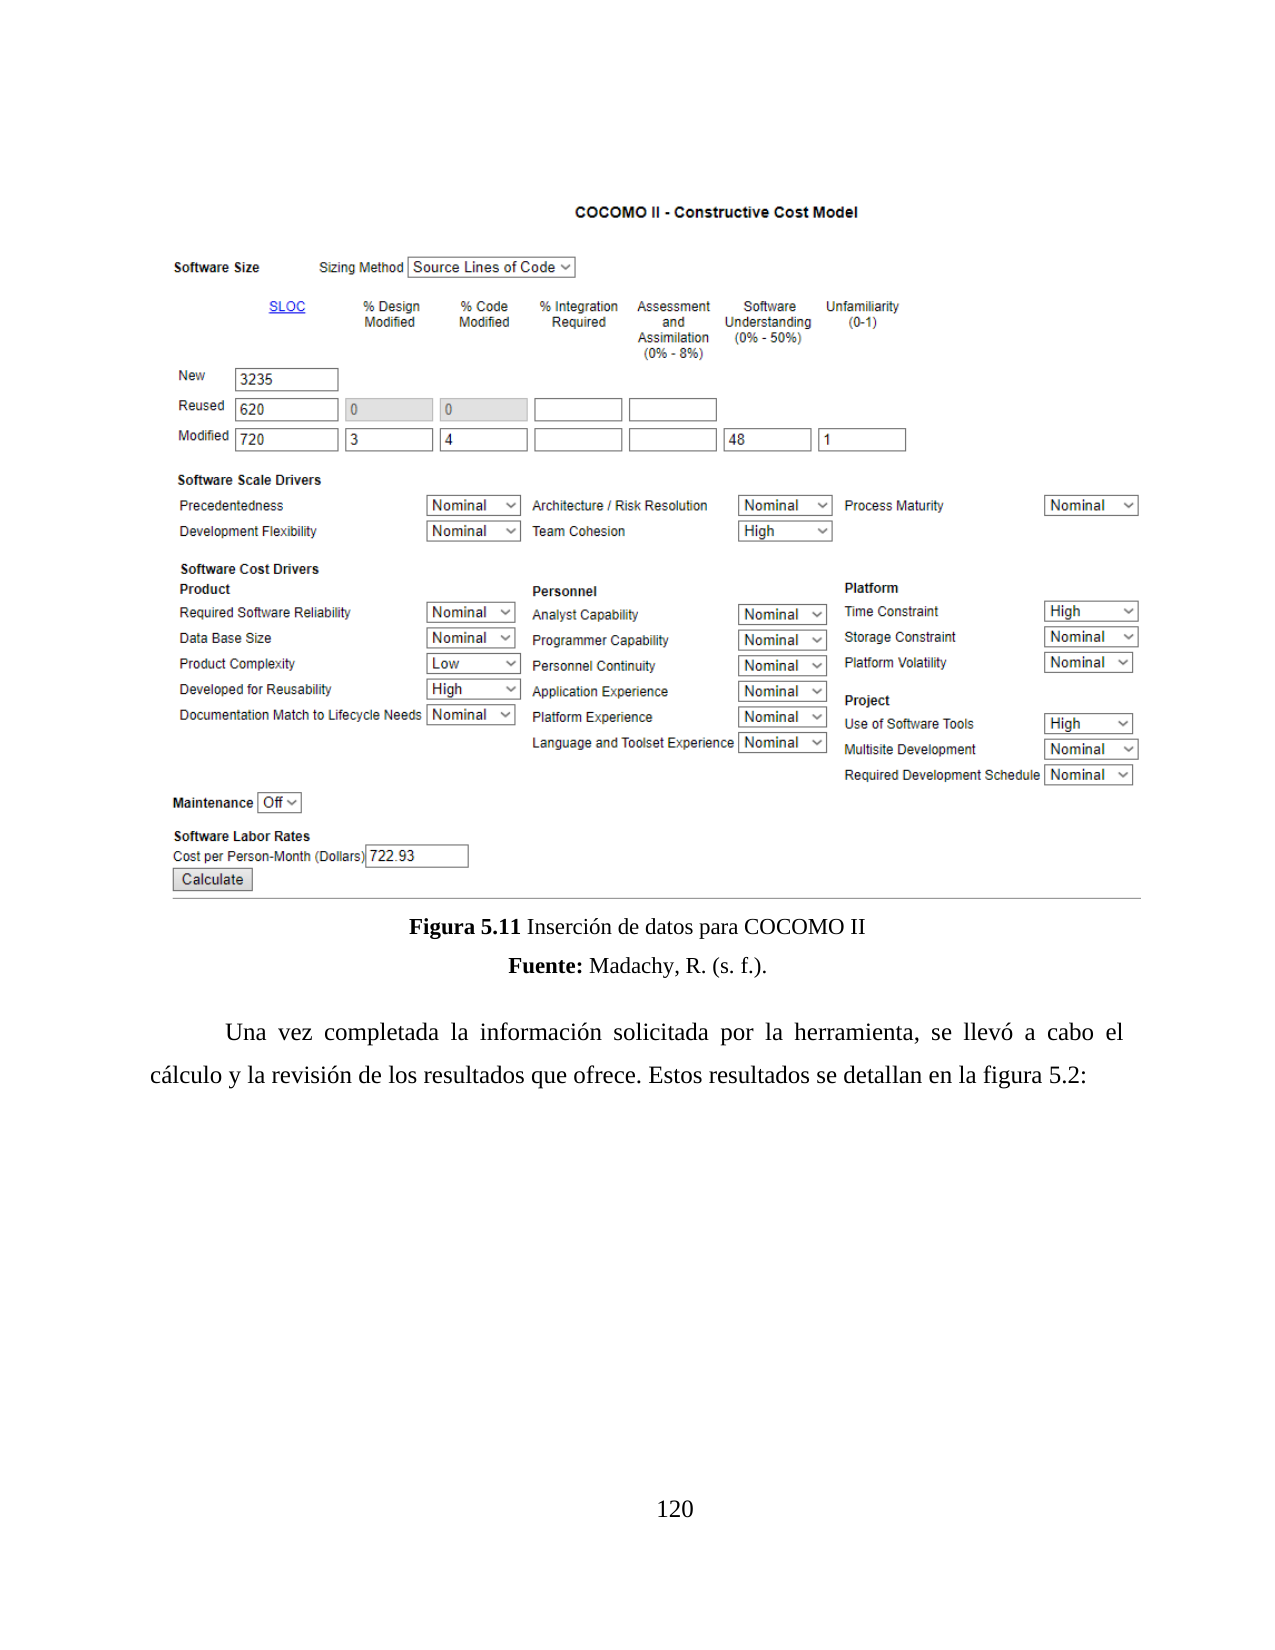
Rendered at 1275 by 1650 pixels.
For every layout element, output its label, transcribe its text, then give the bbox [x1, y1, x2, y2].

text Una vez completada la información solicitada por la herramienta, se llevó a cabo el cálculo y la revisión de los resultados que ofrece. Estos resultados se detallan en la figura 5.2: [150, 1017, 1125, 1089]
picture [166, 181, 1141, 899]
